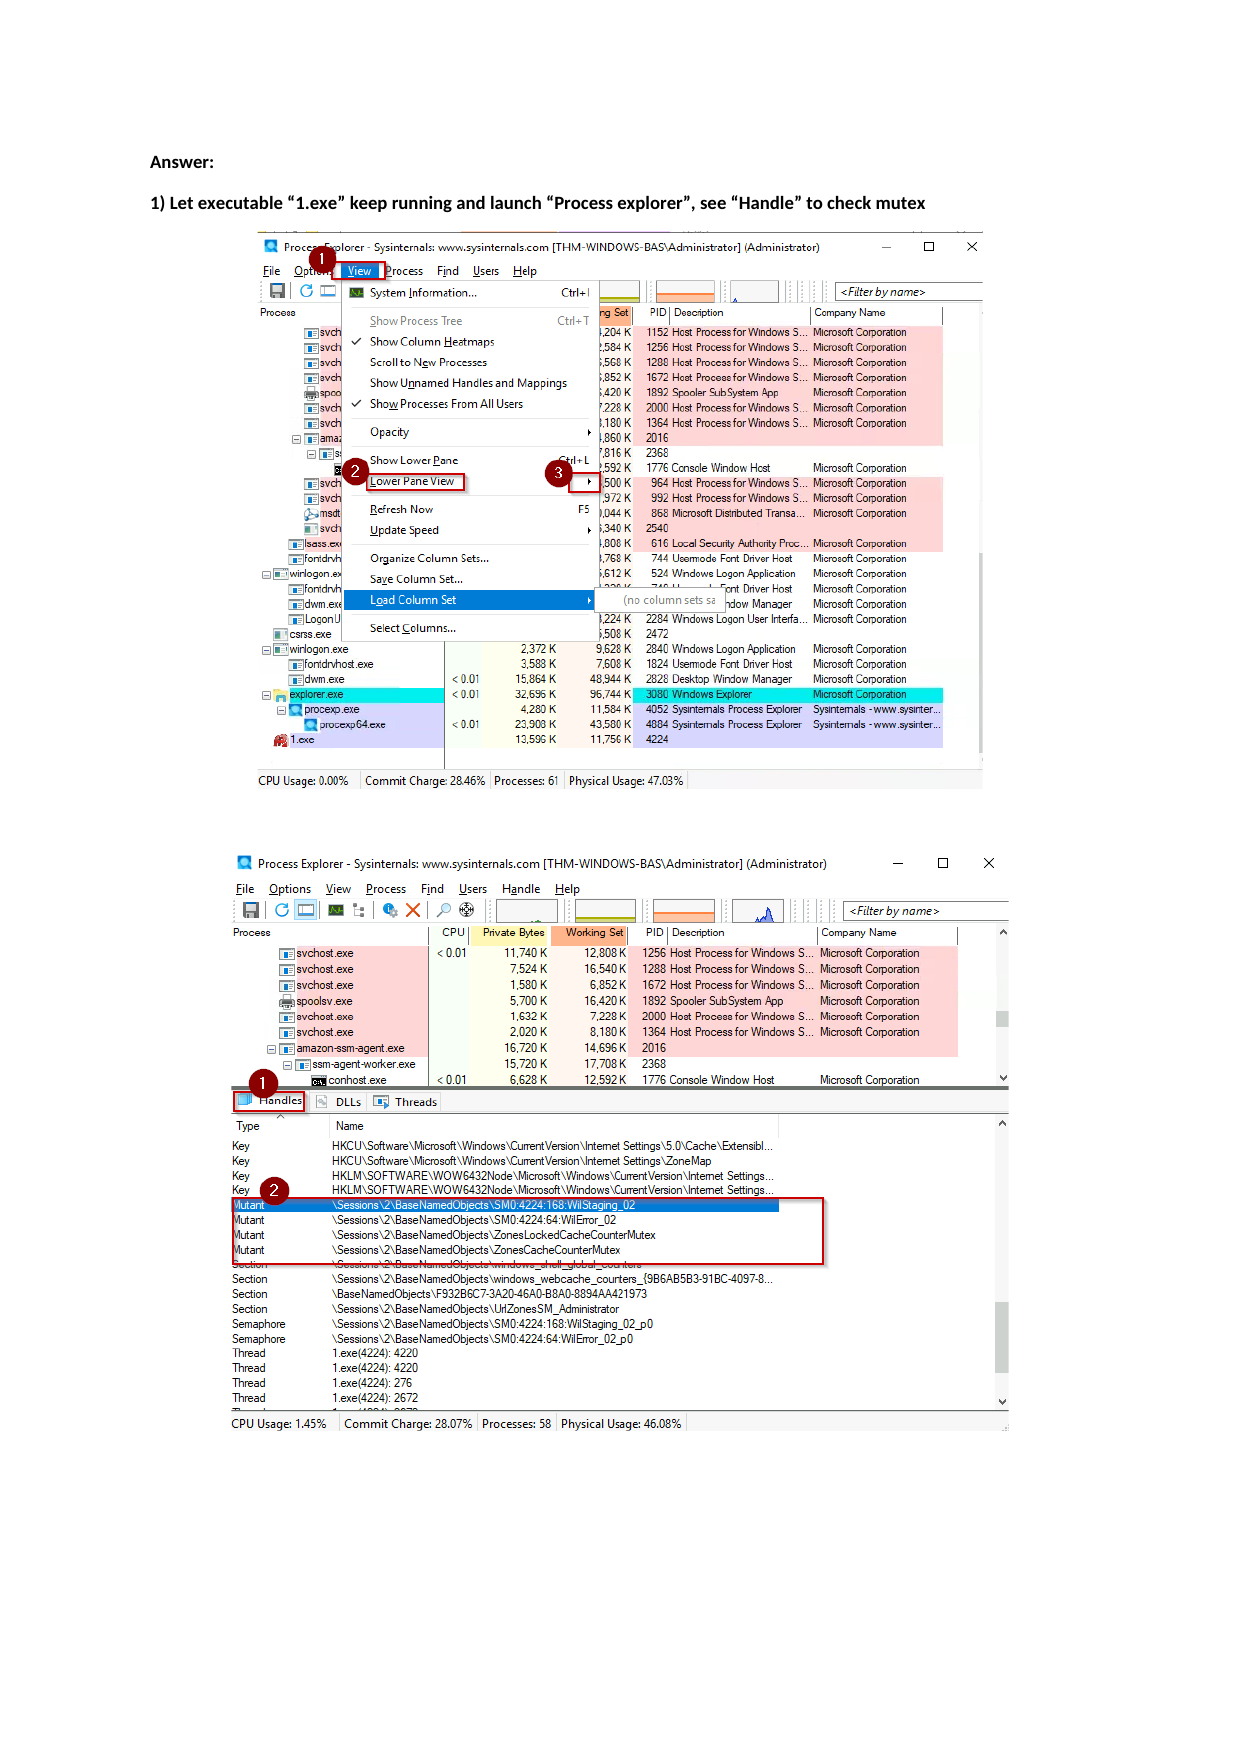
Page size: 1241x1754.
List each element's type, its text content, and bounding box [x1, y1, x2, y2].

picture [231, 852, 1009, 1431]
text 1) Let executable “1.exe” keep running and launch “Process explorer”, see “Handle” to check mutex [150, 191, 1090, 214]
text Answer: [150, 150, 1090, 173]
picture [257, 231, 983, 789]
